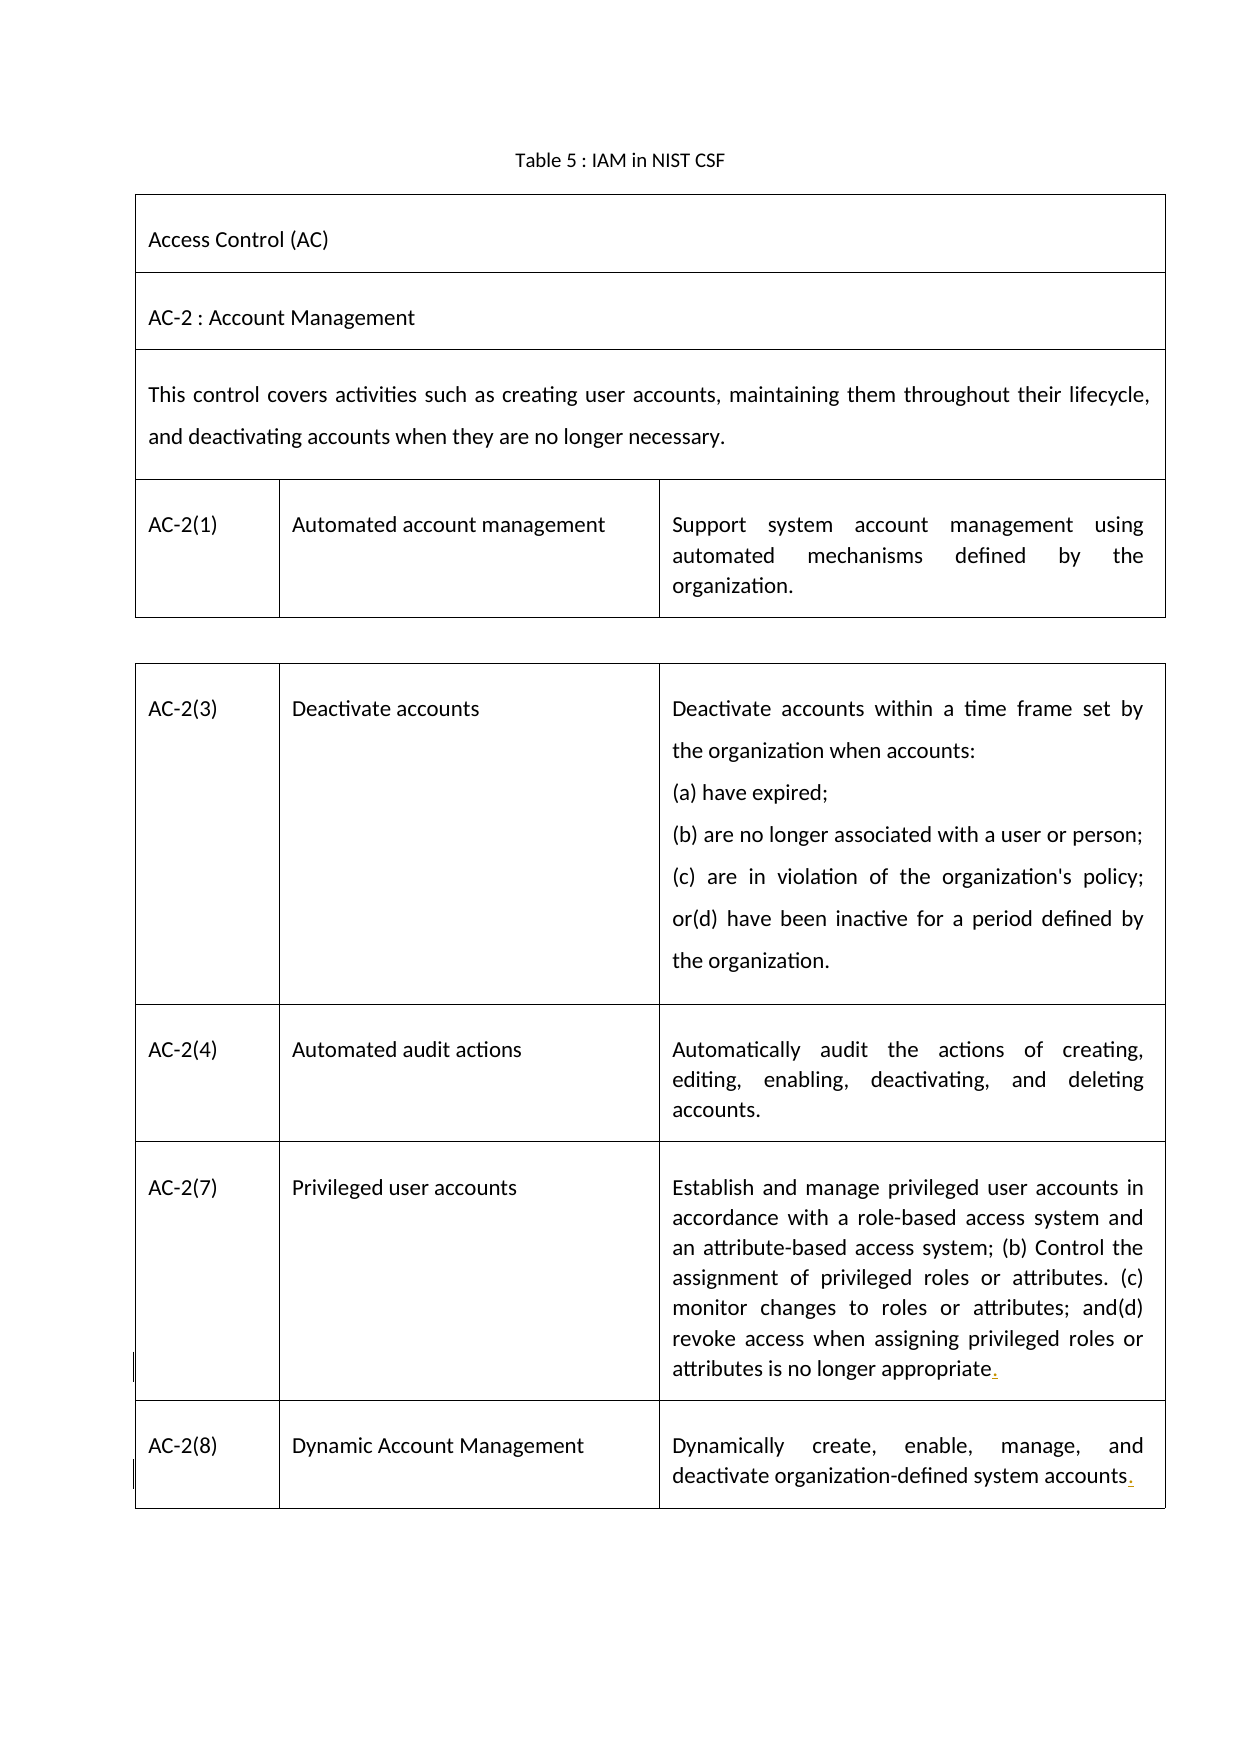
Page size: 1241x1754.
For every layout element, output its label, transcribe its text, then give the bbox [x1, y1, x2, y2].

table_cell AC-2(7) [136, 1142, 279, 1400]
table_header Deactivate accounts within a time frame set by the organization when accounts: (a) have expired; (b) are no longer associated with a user or person; (c) are in violation of the organization's policy; or(d) have been inactive for a period defined by the organization. [660, 664, 1165, 1003]
table_cell Establish and manage privileged user accounts in accordance with a role-based access system and an attribute-based access system; (b) Control the assignment of privileged roles or attributes. (c) monitor changes to roles or attributes; and(d) revoke access when assigning privileged roles or attributes is no longer appropriate [660, 1142, 1165, 1400]
table_cell Dynamic Account Management [280, 1401, 659, 1507]
table_cell Support system account management using automated mechanisms defined by the organization. [660, 480, 1165, 617]
table_header AC-2(3) [136, 664, 279, 1003]
table_header Access Control (AC) [136, 195, 1165, 271]
table_cell This control covers activities such as creating user accounts, maintaining them throughout their lifecycle, and deactivating accounts when they are no longer necessary. [136, 350, 1165, 479]
table_cell Automatically audit the actions of creating, editing, enabling, deactivating, and deleting accounts. [660, 1005, 1165, 1141]
table_cell AC-2(4) [136, 1005, 279, 1141]
table_header Deactivate accounts [280, 664, 659, 1003]
text Table 5 : IAM in NIST CSF [148, 148, 1092, 173]
table_cell AC-2(1) [136, 480, 279, 617]
table_cell Automated audit actions [280, 1005, 659, 1141]
table_cell AC-2(8) [136, 1401, 279, 1507]
table_cell Dynamically create, enable, manage, and deactivate organization-defined system accounts [660, 1401, 1165, 1507]
table_cell Privileged user accounts [280, 1142, 659, 1400]
table_cell AC-2 : Account Management [136, 273, 1165, 349]
table_cell Automated account management [280, 480, 659, 617]
